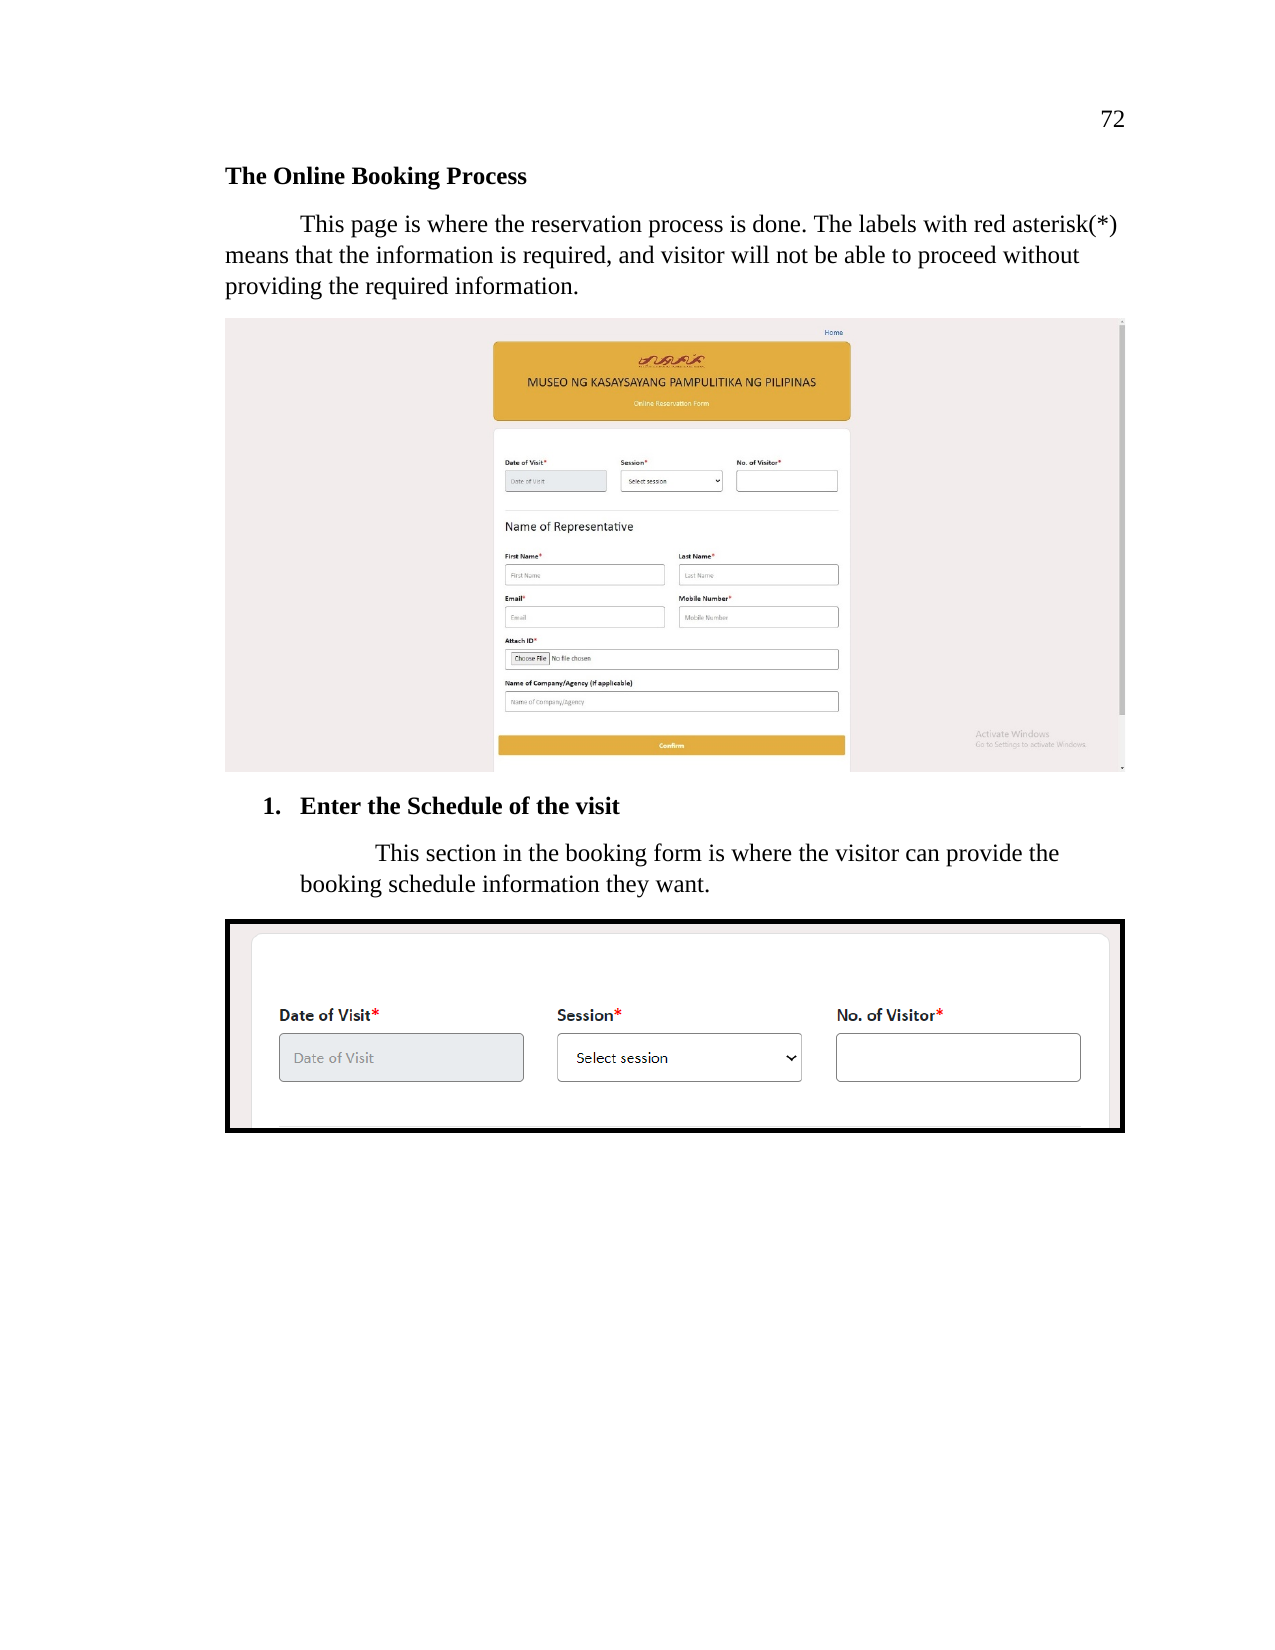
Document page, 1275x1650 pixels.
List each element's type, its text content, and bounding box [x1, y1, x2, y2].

text This section in the booking form is where the visitor can provide the booking schedule information they want. [300, 838, 1125, 898]
picture [230, 924, 1120, 1128]
text The Online Booking Process [225, 161, 1125, 190]
picture [225, 318, 1125, 772]
text This page is where the reservation process is done. The labels with red asterisk(*) means that the information is required, and visitor will not be able to proceed without providing the required information. [225, 209, 1125, 300]
list Enter the Schedule of the visit [262, 791, 1125, 819]
